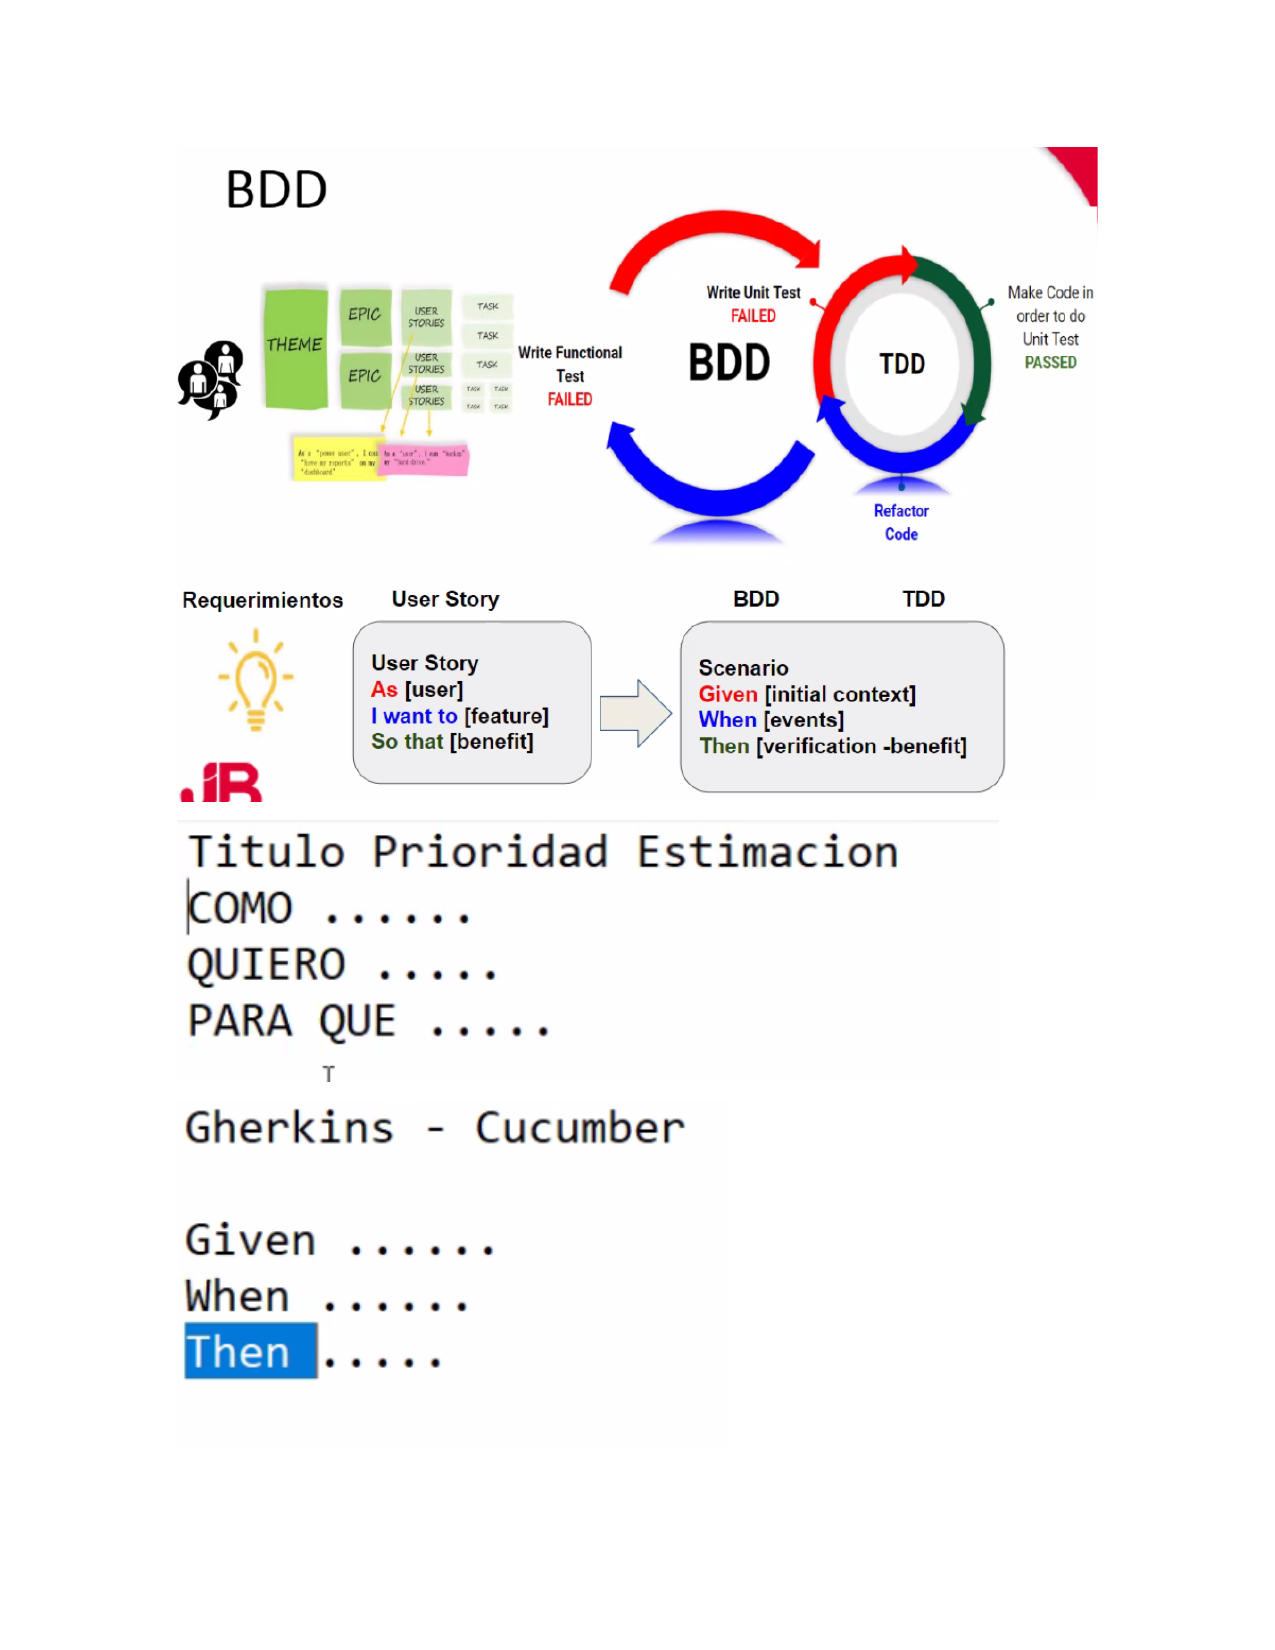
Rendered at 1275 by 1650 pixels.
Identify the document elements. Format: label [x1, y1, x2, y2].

picture [177, 820, 999, 1082]
picture [177, 1100, 729, 1446]
picture [177, 147, 1098, 802]
